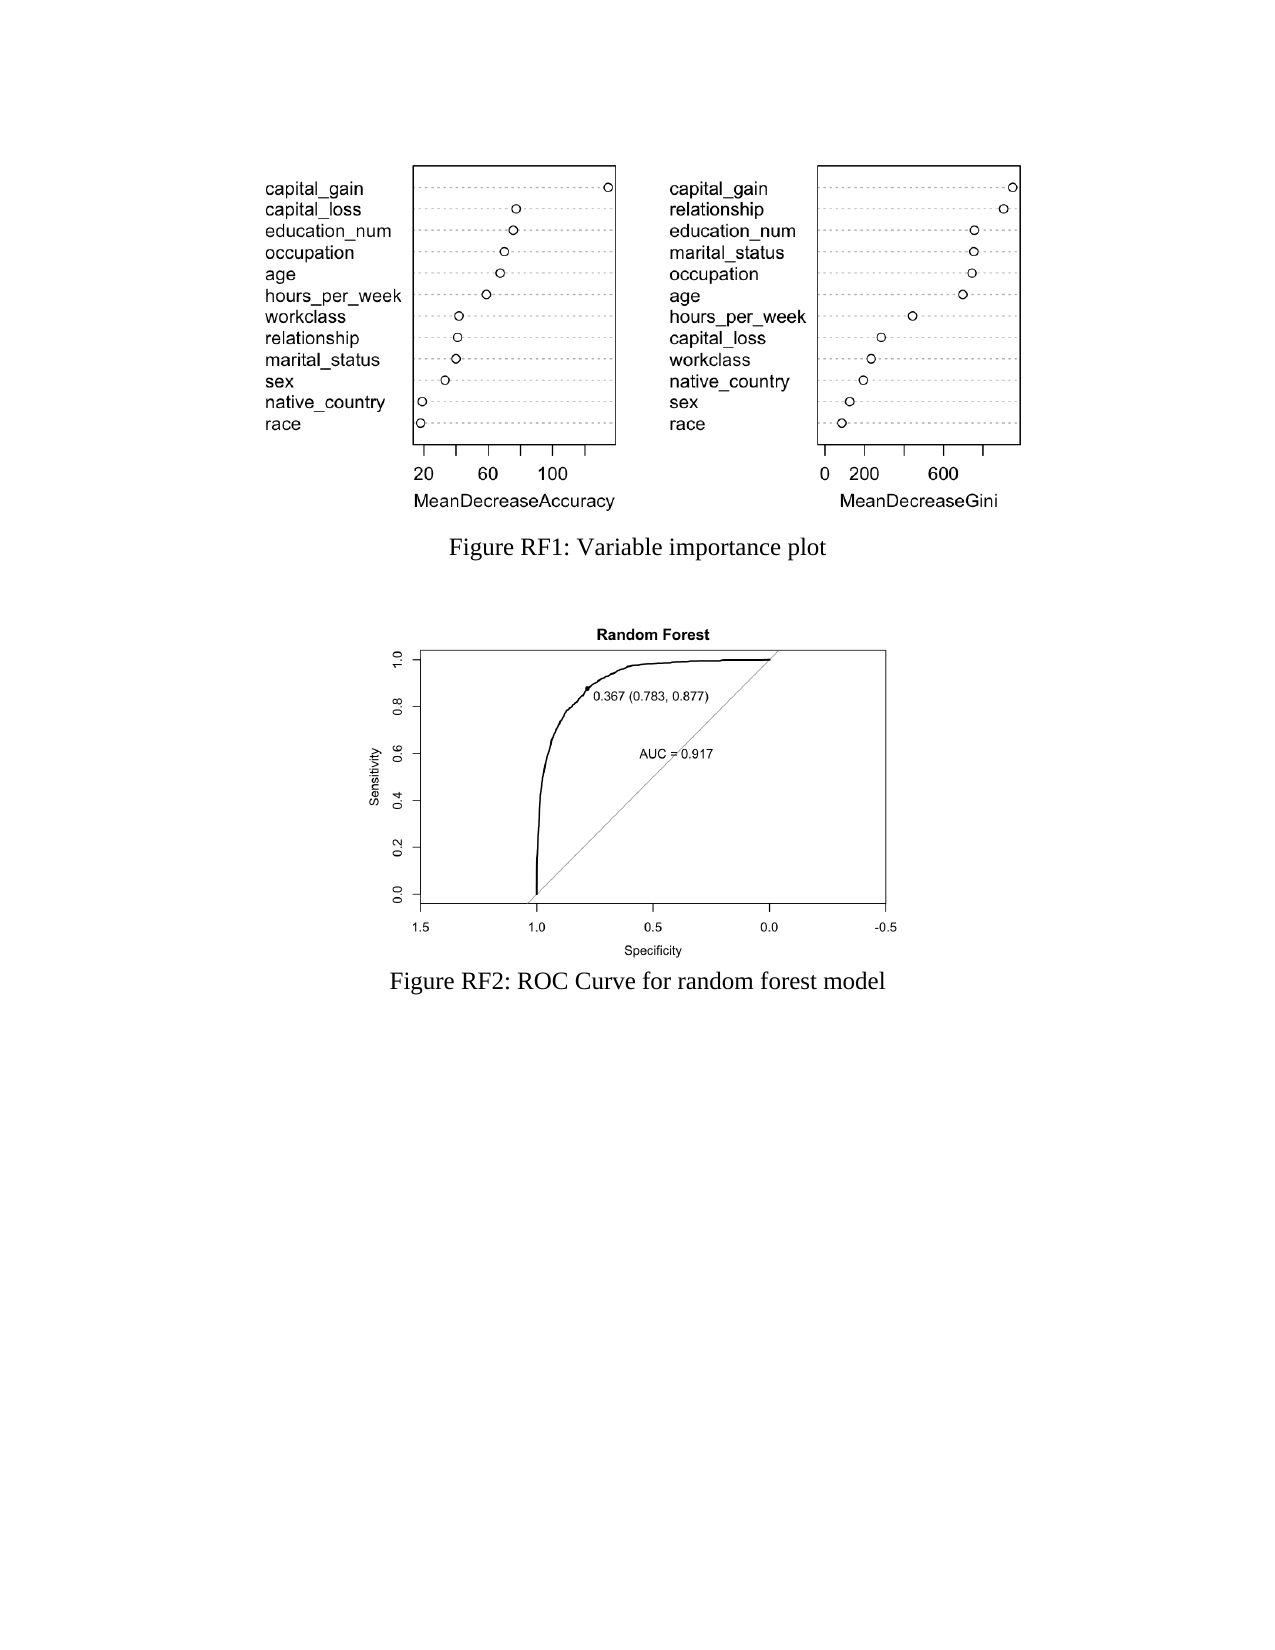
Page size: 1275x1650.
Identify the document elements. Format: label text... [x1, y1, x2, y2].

text Figure RF1: Variable importance plot [150, 532, 1125, 561]
picture [233, 150, 1042, 533]
text Figure RF2: ROC Curve for random forest model [150, 966, 1125, 995]
picture [357, 618, 918, 967]
